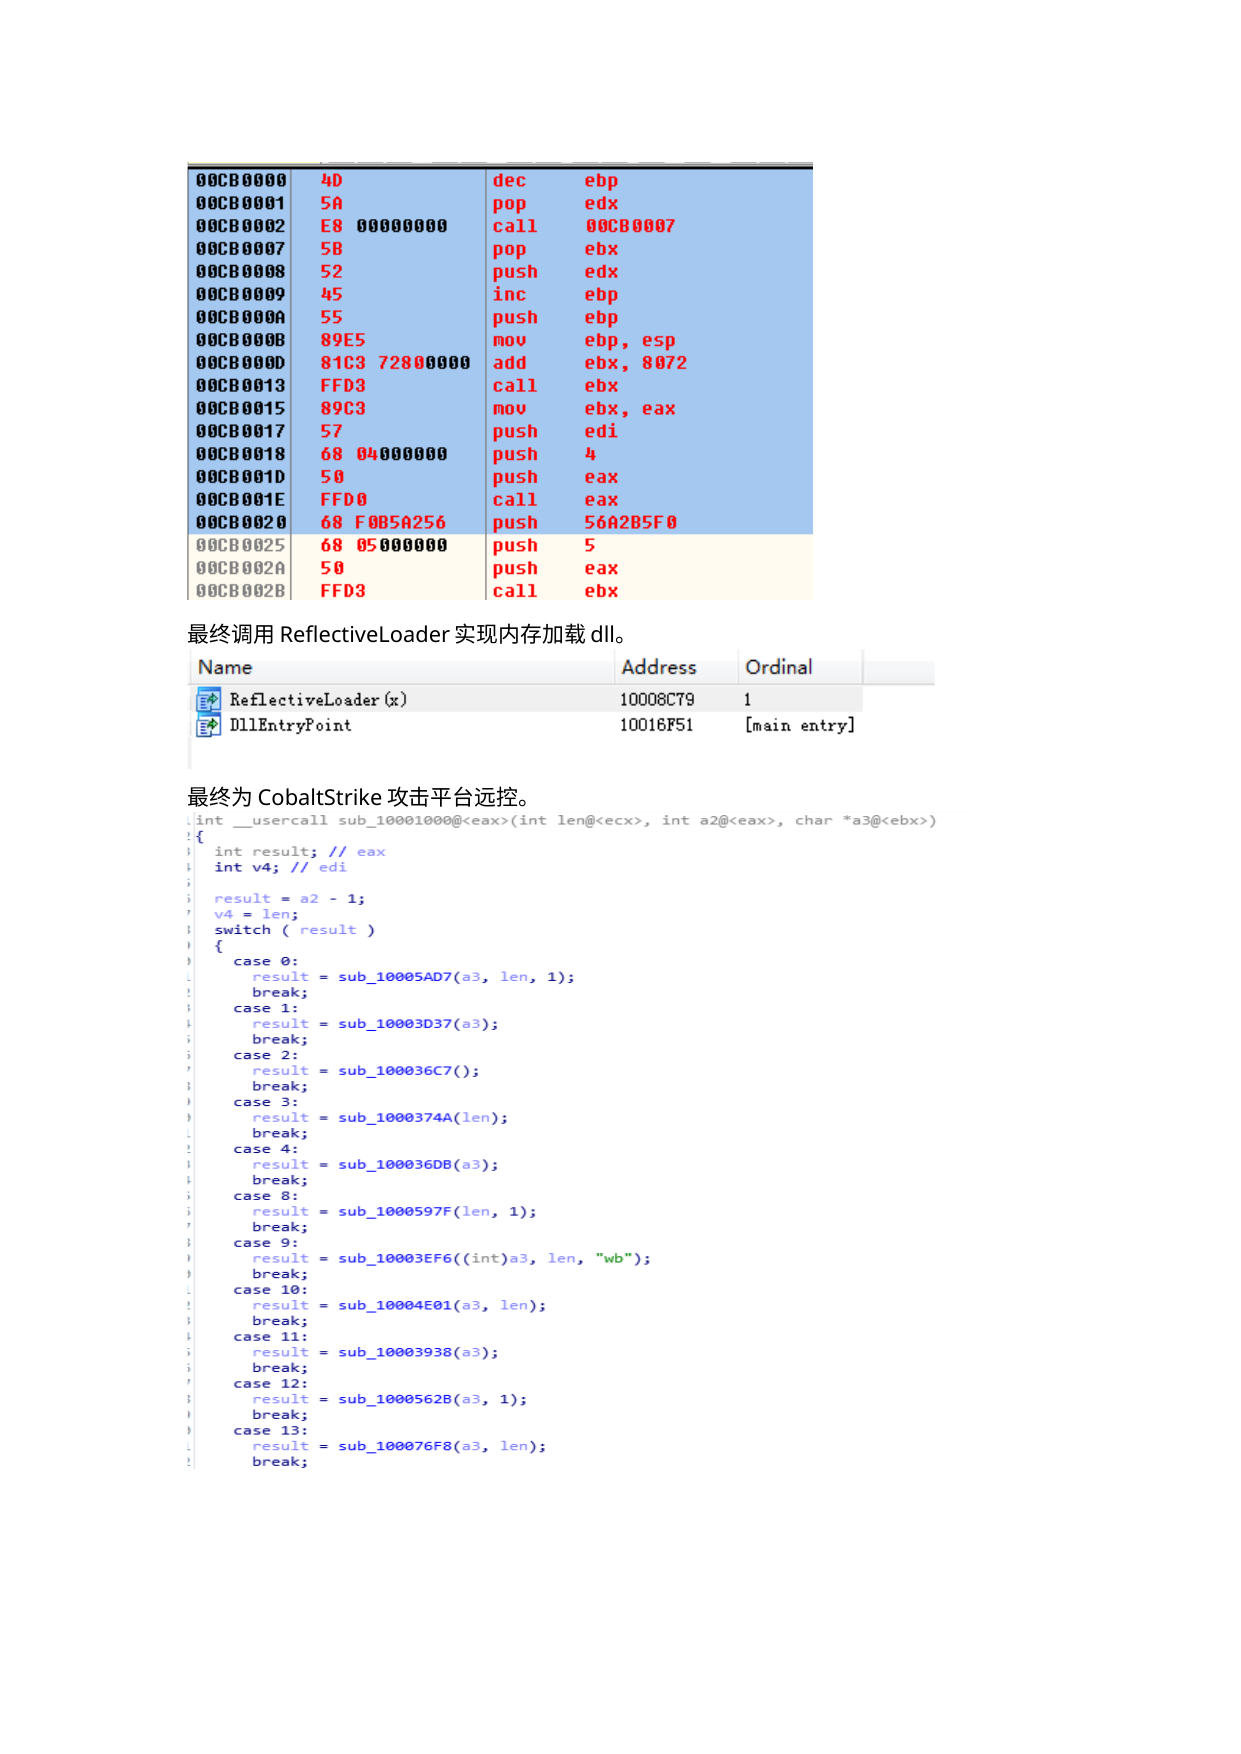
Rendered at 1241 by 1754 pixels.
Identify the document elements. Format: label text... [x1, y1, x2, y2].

text 最终为CobaltStrike攻击平台远控。 [187, 779, 1053, 812]
picture [187, 649, 935, 769]
picture [187, 812, 969, 1469]
picture [187, 162, 813, 600]
text 最终调用ReflectiveLoader实现内存加载dll。 [187, 617, 1053, 649]
